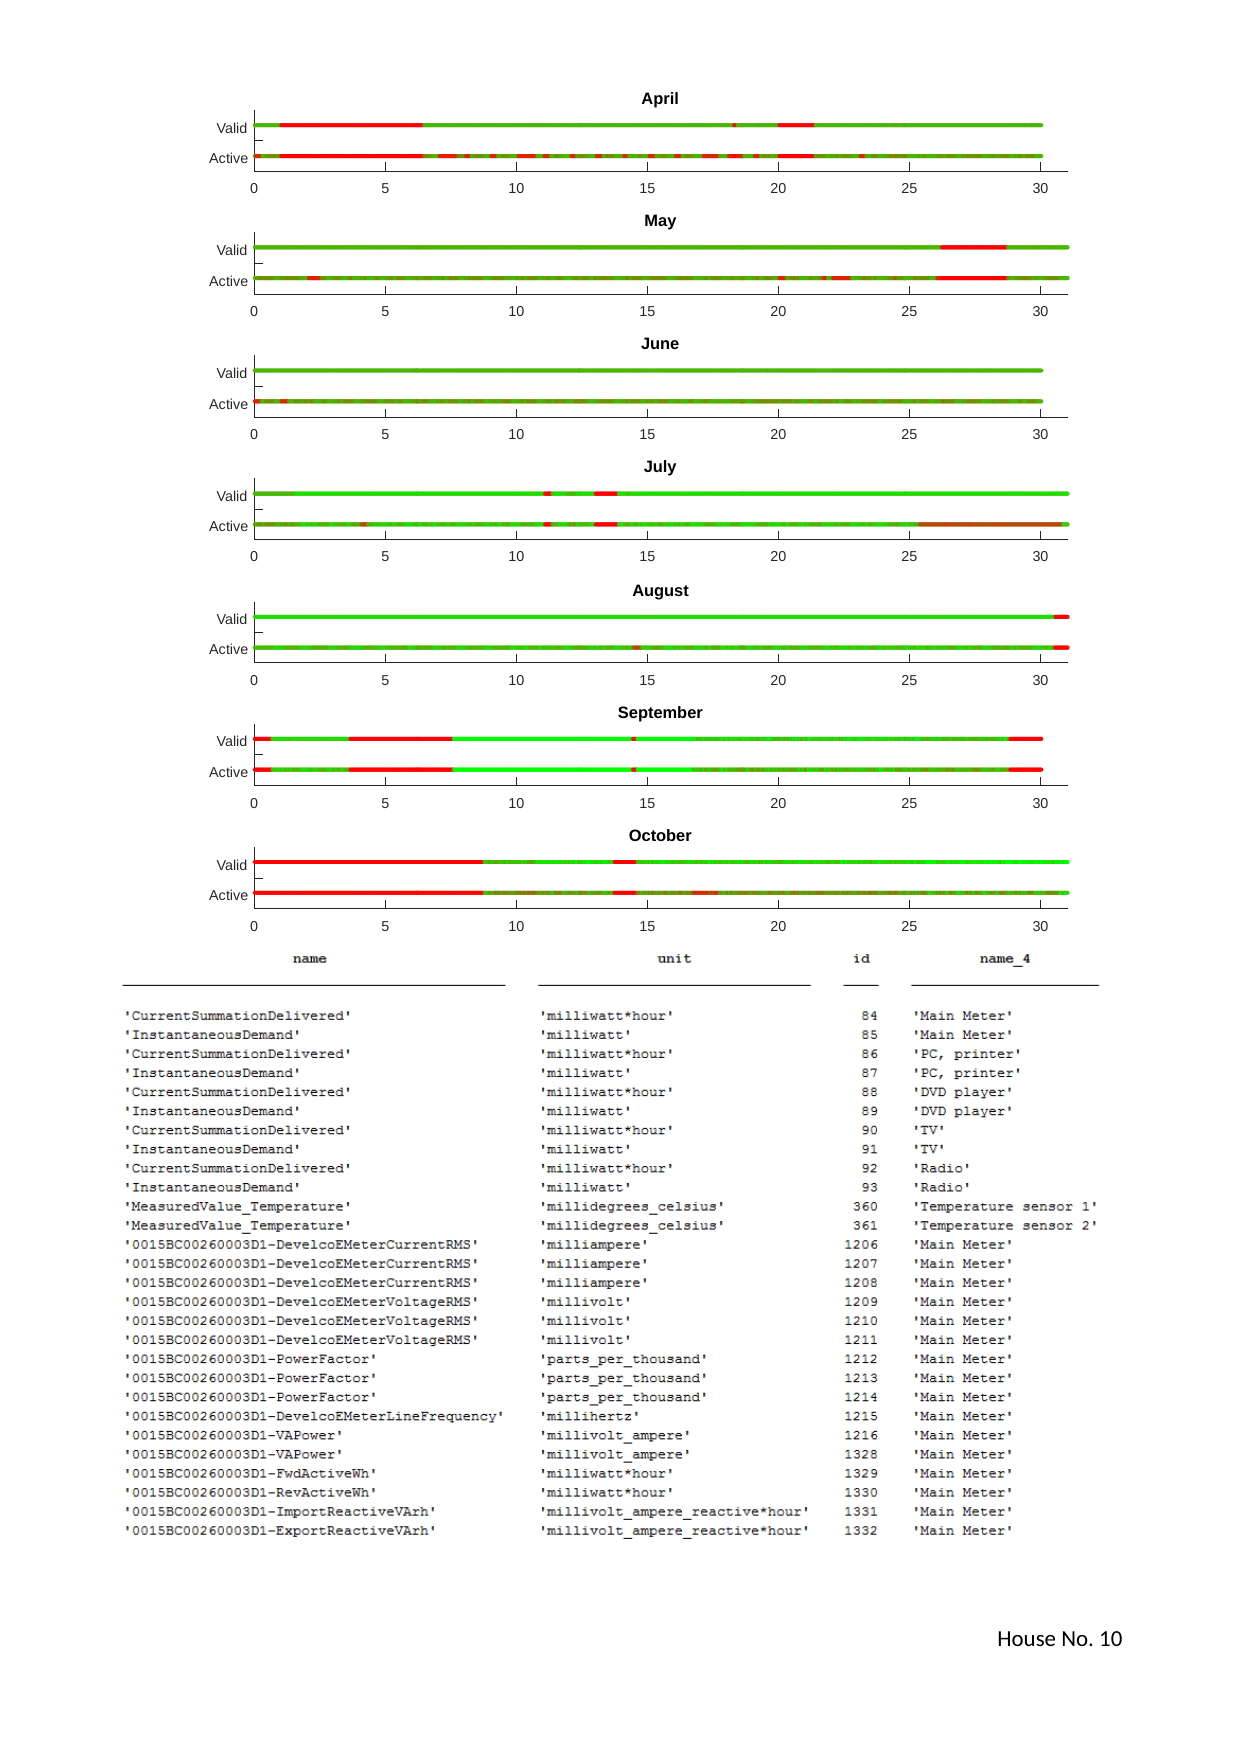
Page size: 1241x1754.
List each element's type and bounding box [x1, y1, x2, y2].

picture [118, 951, 1123, 1557]
